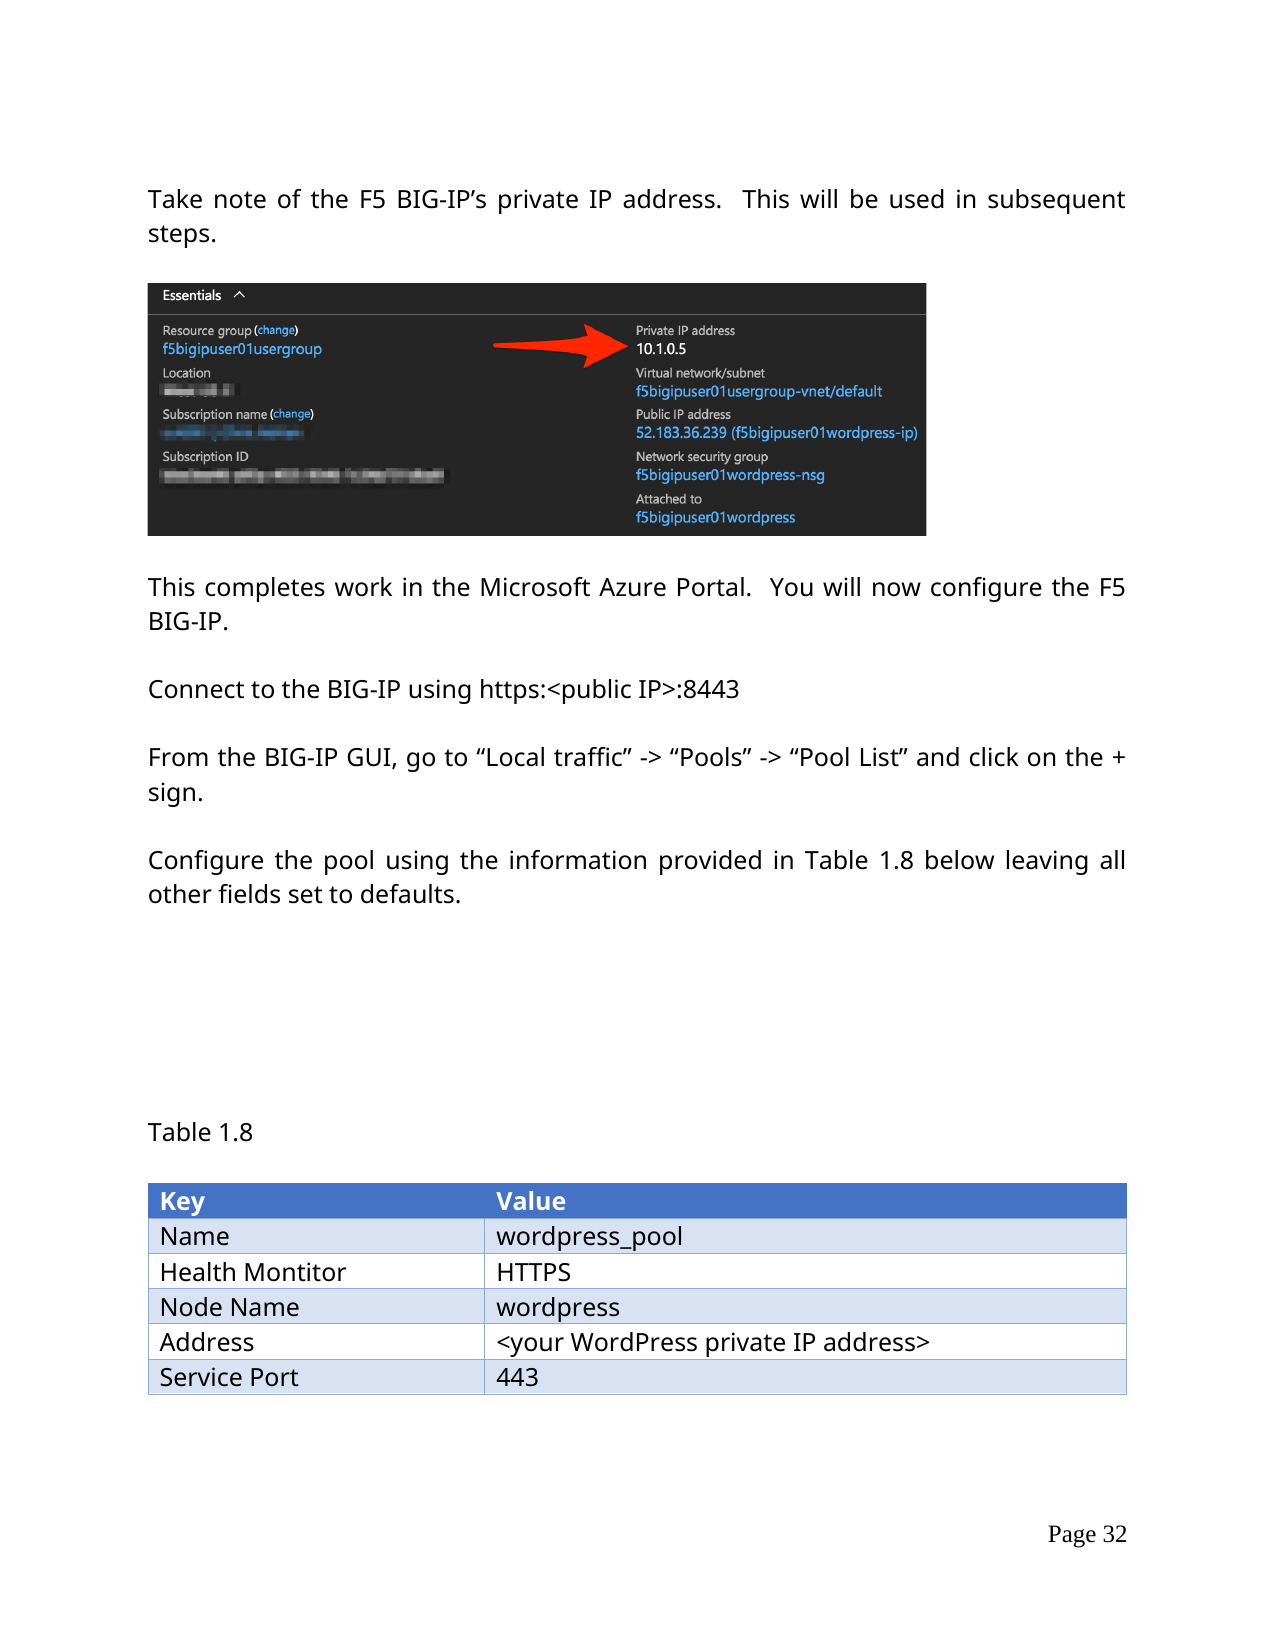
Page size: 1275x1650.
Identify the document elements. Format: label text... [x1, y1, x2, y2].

text This completes work in the Microsoft Azure Portal. You will now configure the F5 BIG-IP. [148, 570, 1127, 638]
table_cell <your WordPress private IP address> [485, 1324, 1126, 1358]
text From the BIG-IP GUI, go to “Local traffic” -> “Pools” -> “Pool List” and click on the + sign. [148, 740, 1127, 808]
table_cell Node Name [149, 1289, 484, 1323]
table_cell HTTPS [485, 1254, 1126, 1288]
table_cell 443 [485, 1360, 1126, 1393]
table_cell Address [149, 1324, 484, 1358]
table_header Value [485, 1184, 1126, 1218]
table_cell wordpress [485, 1289, 1126, 1323]
table_cell Health Montitor [149, 1254, 484, 1288]
text Configure the pool using the information provided in Table 1.8 below leaving all other fields set to defaults. [148, 842, 1127, 910]
table_cell Service Port [149, 1360, 484, 1393]
text Connect to the BIG-IP using https:<public IP>:8443 [148, 672, 1127, 706]
table_header Key [149, 1184, 484, 1218]
text Table 1.8 [148, 1115, 1127, 1149]
table_cell wordpress_pool [485, 1219, 1126, 1253]
text Take note of the F5 BIG-IP’s private IP address. This will be used in subsequent steps. [148, 182, 1127, 250]
picture [147, 283, 927, 536]
table_cell Name [149, 1219, 484, 1253]
